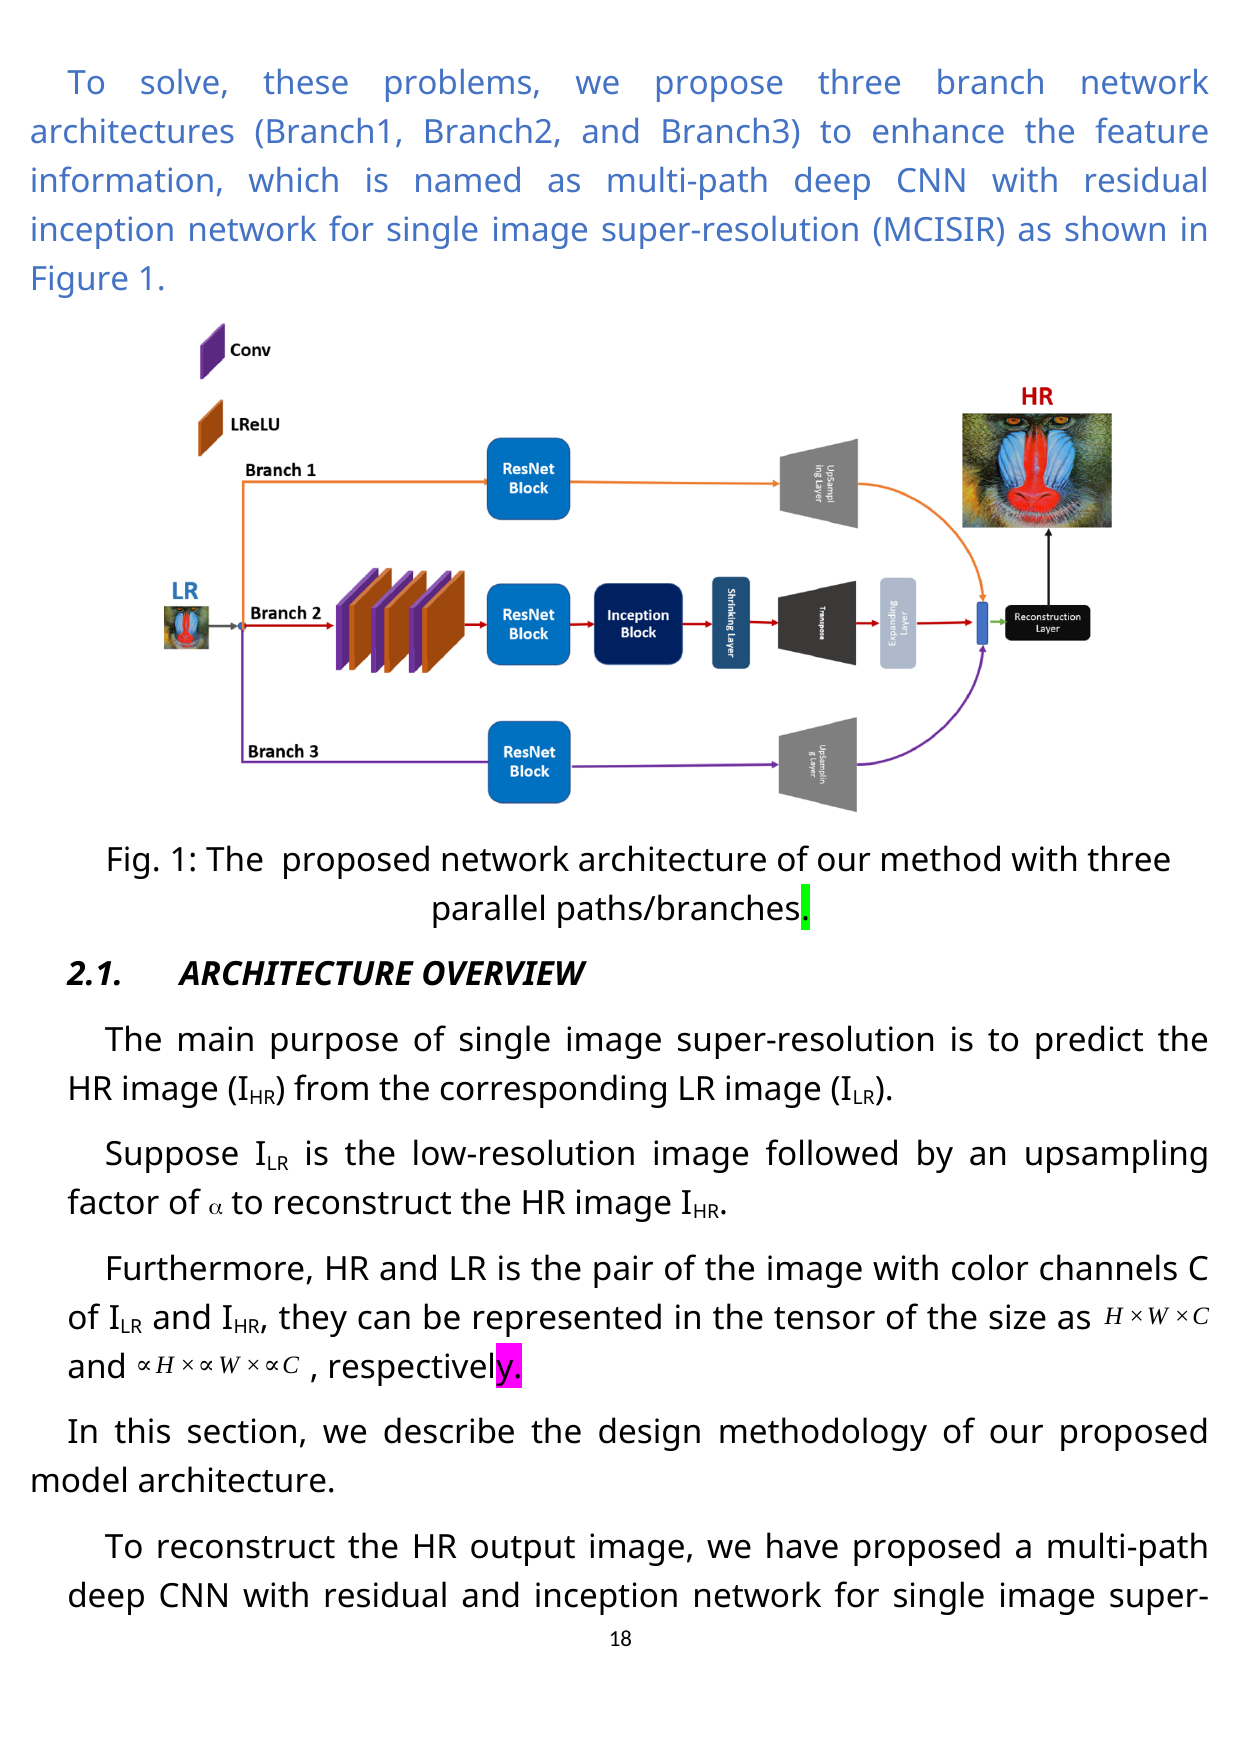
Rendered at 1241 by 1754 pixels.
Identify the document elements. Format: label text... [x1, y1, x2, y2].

text Fig. 1: The proposed network architecture of our method with three parallel paths/branches. [29, 835, 1211, 930]
text The main purpose of single image super-resolution is to predict the HR image (IHR) from the corresponding LR image (ILR). [67, 1016, 1211, 1110]
text To solve, these problems, we propose three branch network architectures (Branch1, Branch2, and Branch3) to enhance the feature information, which is named as multi-path deep CNN with residual inception network for single image super-resolution (MCISIR) as shown in Figure 1. [29, 59, 1211, 300]
list ARCHITECTURE OVERVIEW [67, 950, 1211, 995]
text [67, 1523, 1211, 1617]
picture [153, 320, 1124, 817]
text In this section, we describe the design methodology of our proposed model architecture. [29, 1408, 1211, 1503]
text Suppose ILR is the low-resolution image followed by an upsampling factor of to reconstruct the HR image IHR. [67, 1130, 1211, 1224]
text Furthermore, HR and LR is the pair of the image with color channels C of ILR and IHR, they can be represented in the tensor of the size as and , respectively. [67, 1245, 1211, 1388]
